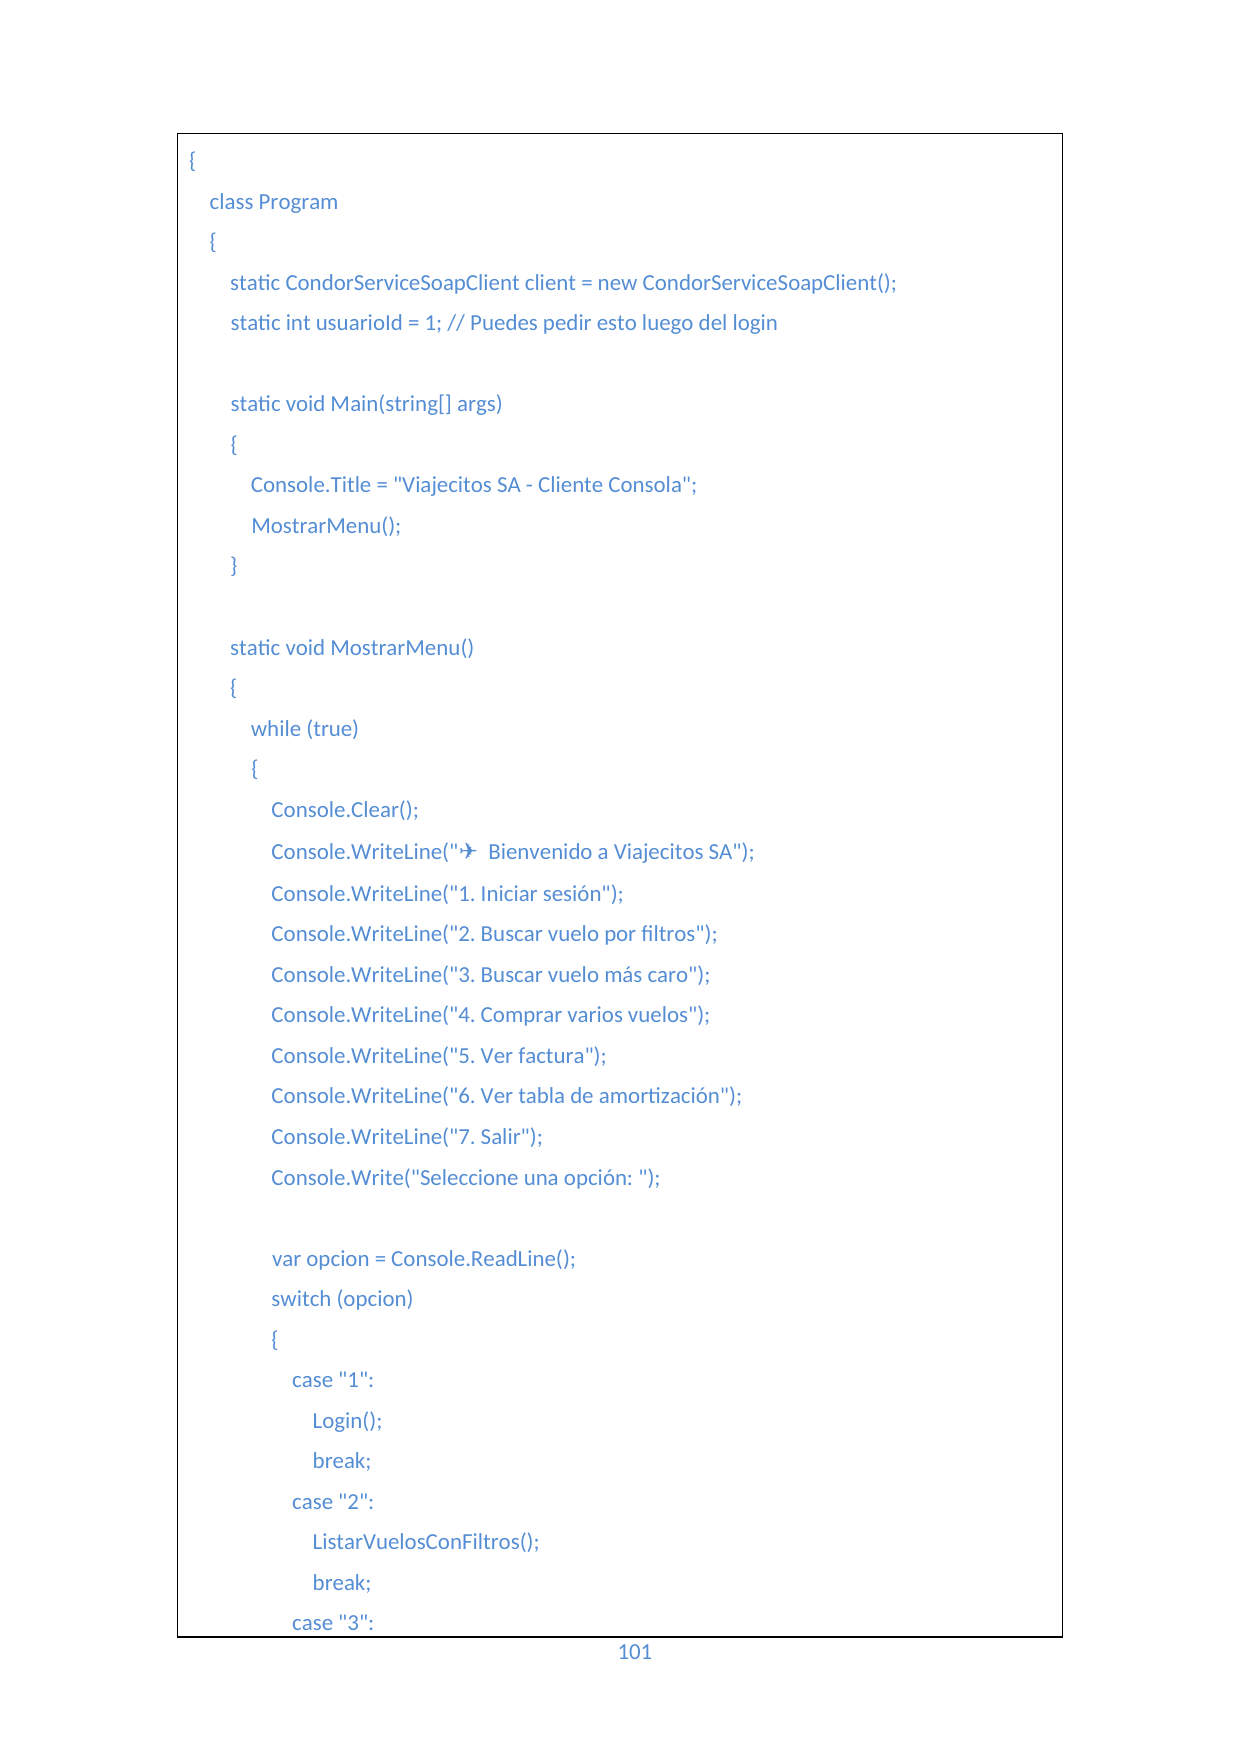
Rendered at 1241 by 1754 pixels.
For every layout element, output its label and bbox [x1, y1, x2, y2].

table_header [178, 134, 1062, 1636]
